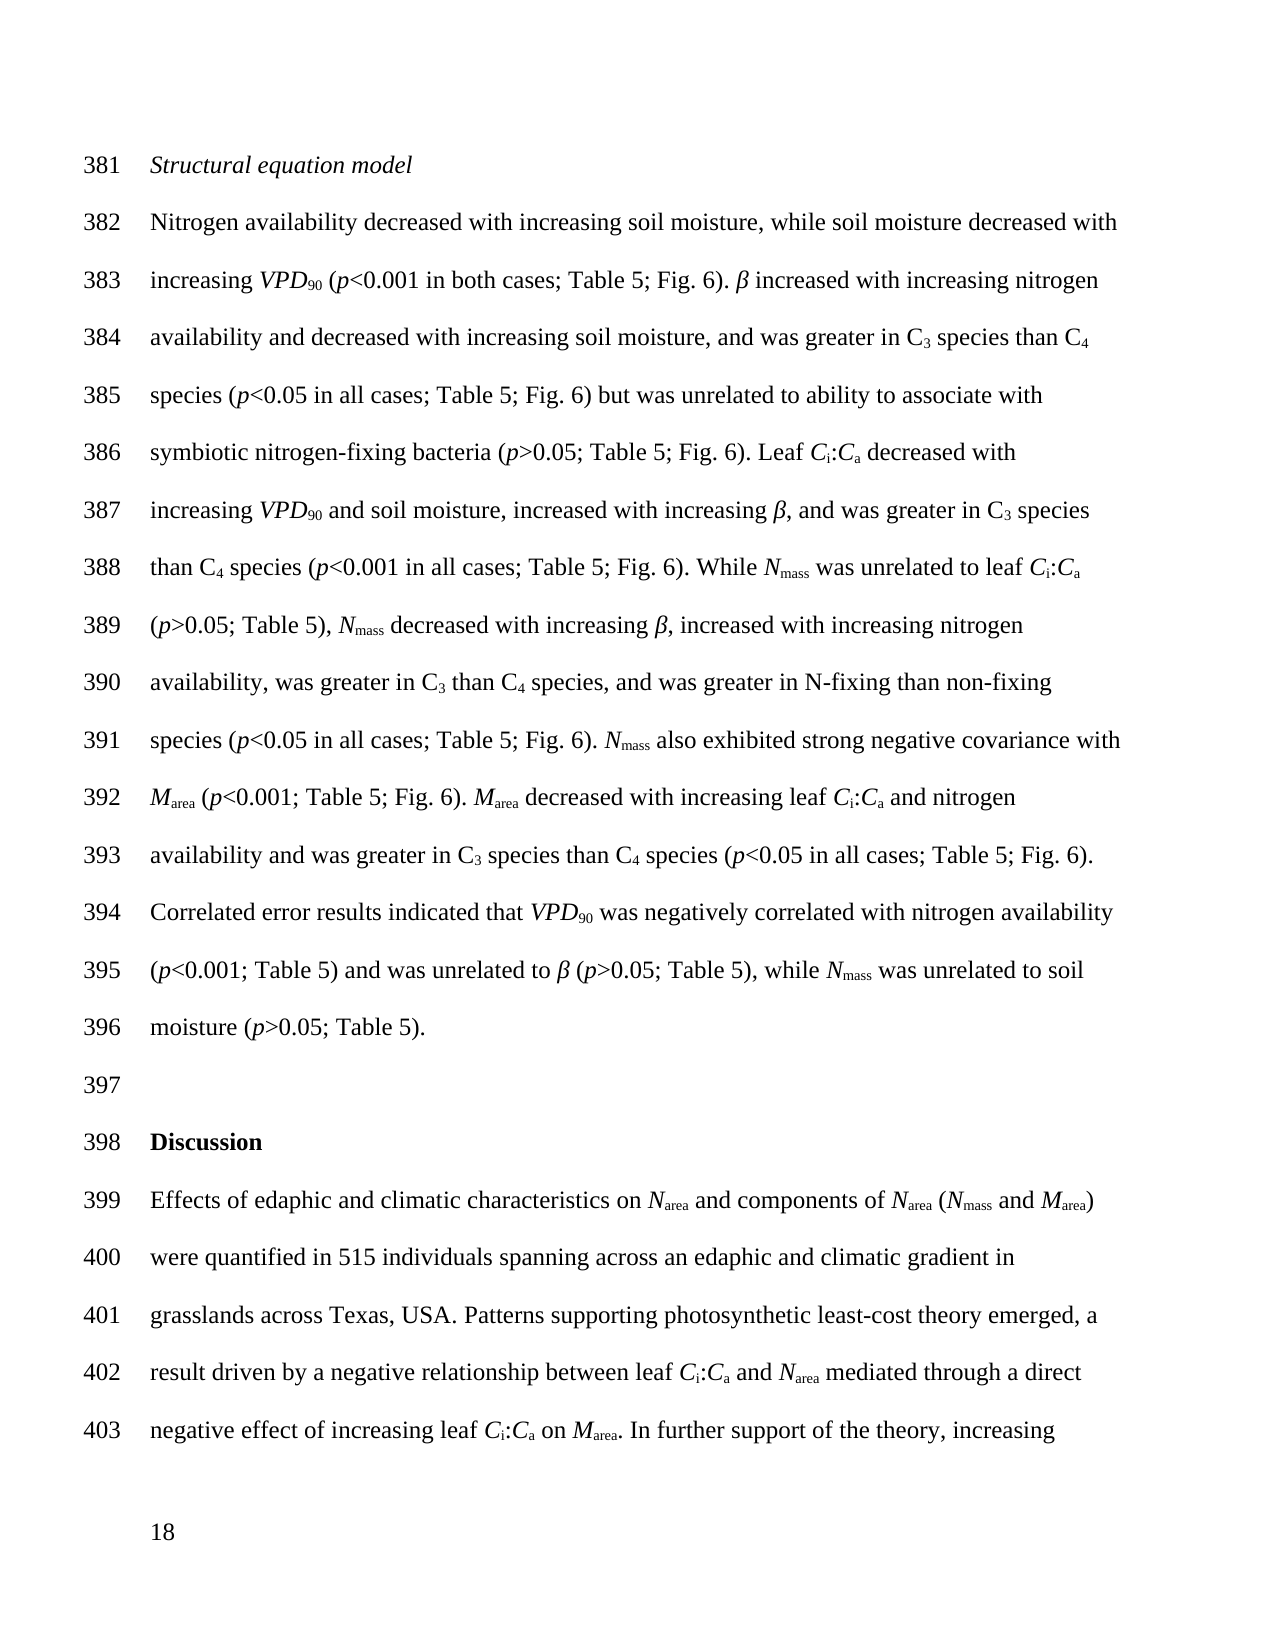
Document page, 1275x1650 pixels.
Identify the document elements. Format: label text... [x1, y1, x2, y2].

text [150, 1185, 1125, 1444]
text Structural equation model [150, 150, 1125, 179]
text Nitrogen availability decreased with increasing soil moisture, while soil moisture decreased with increasing VPD90 (p<0.001 in both cases; Table 5; Fig. 6). β increased with increasing nitrogen availability and decreased with increasing soil moisture, and was greater in C3 species than C4 species (p<0.05 in all cases; Table 5; Fig. 6) but was unrelated to ability to associate with symbiotic nitrogen-fixing bacteria (p>0.05; Table 5; Fig. 6). Leaf Ci:Ca decreased with increasing VPD90 and soil moisture, increased with increasing β, and was greater in C3 species than C4 species (p<0.001 in all cases; Table 5; Fig. 6). While Nmass was unrelated to leaf Ci:Ca (p>0.05; Table 5), Nmass decreased with increasing β, increased with increasing nitrogen availability, was greater in C3 than C4 species, and was greater in N-fixing than non-fixing species (p<0.05 in all cases; Table 5; Fig. 6). Nmass also exhibited strong negative covariance with Marea (p<0.001; Table 5; Fig. 6). Marea decreased with increasing leaf Ci:Ca and nitrogen availability and was greater in C3 species than C4 species (p<0.05 in all cases; Table 5; Fig. 6). Correlated error results indicated that VPD90 was negatively correlated with nitrogen availability (p<0.001; Table 5) and was unrelated to β (p>0.05; Table 5), while Nmass was unrelated to soil moisture (p>0.05; Table 5). [150, 207, 1125, 1041]
text Discussion [150, 1127, 1125, 1156]
